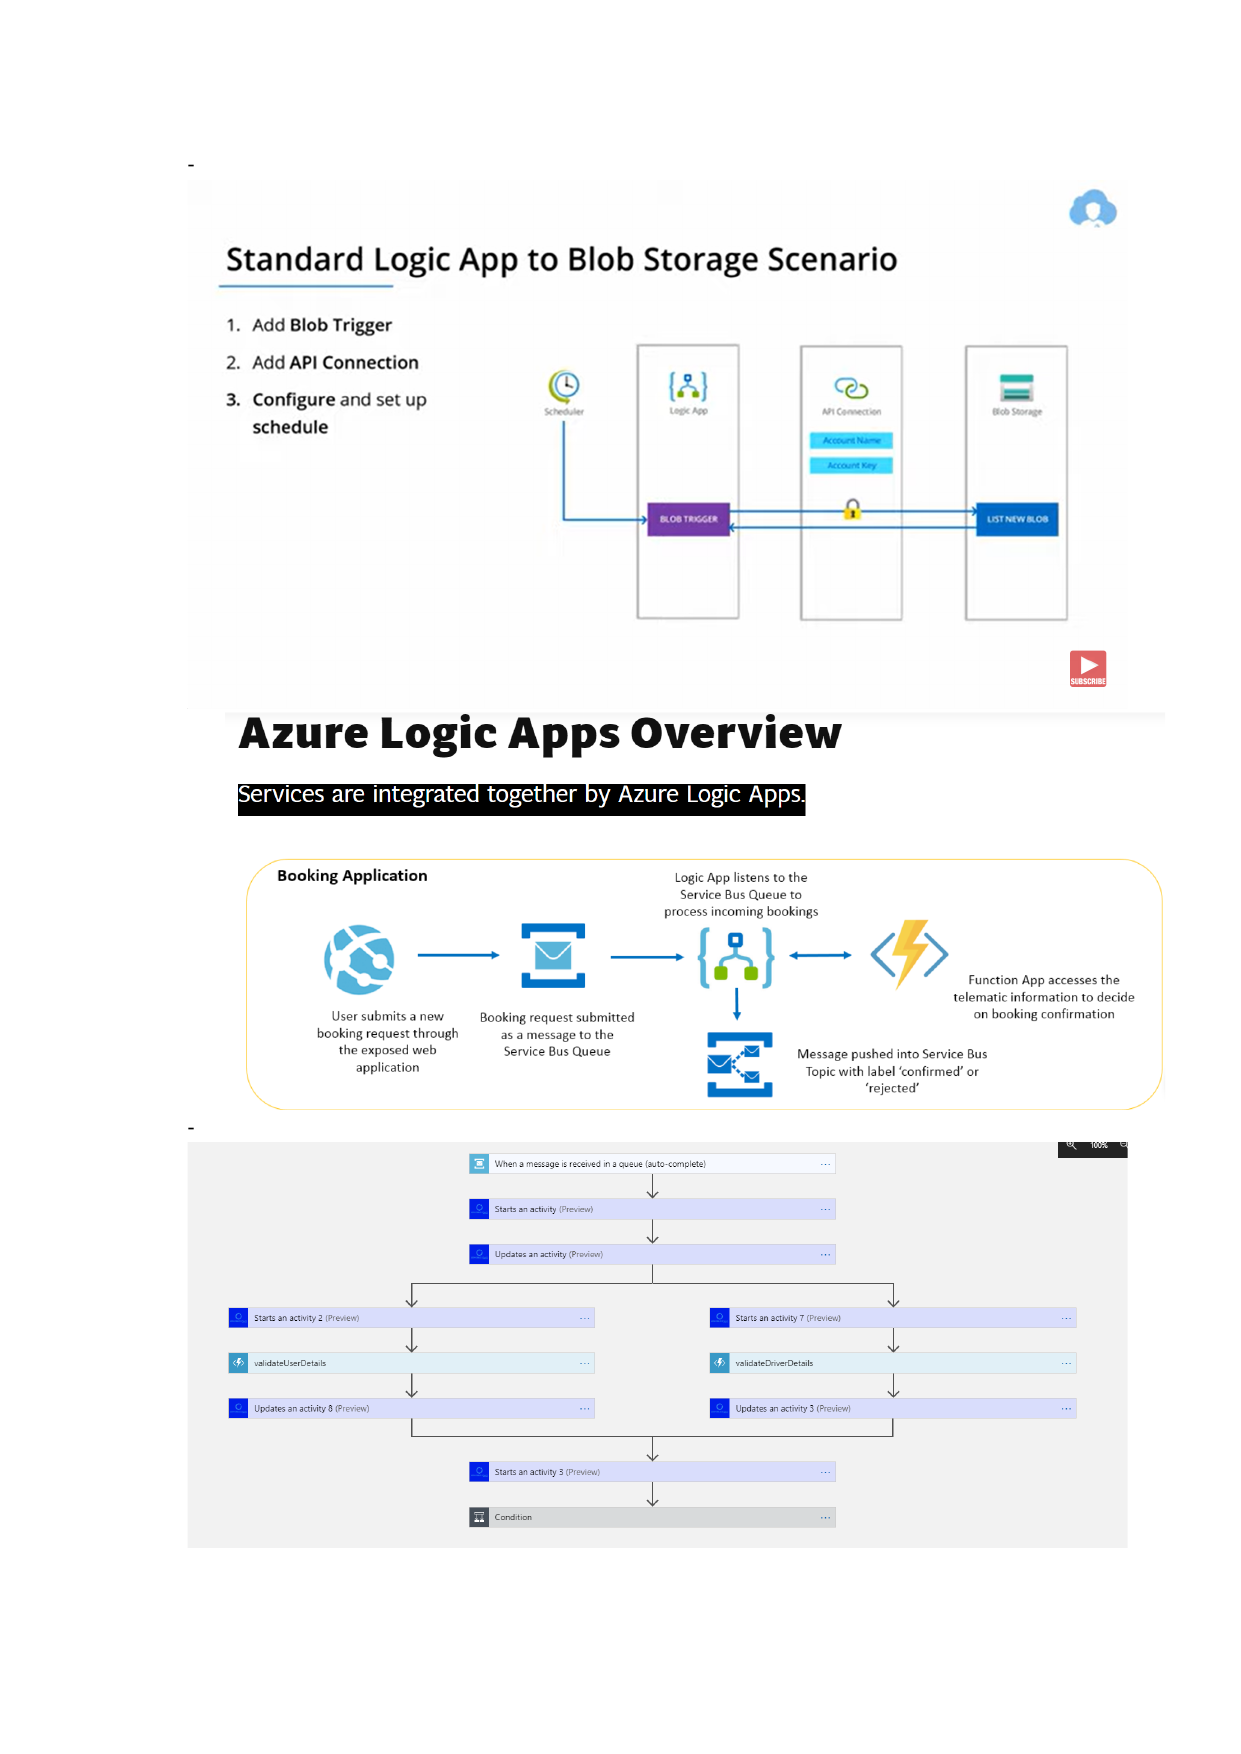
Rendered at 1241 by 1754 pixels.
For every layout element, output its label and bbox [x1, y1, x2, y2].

picture [187, 180, 1128, 709]
picture [225, 711, 1166, 1111]
picture [187, 1142, 1128, 1548]
